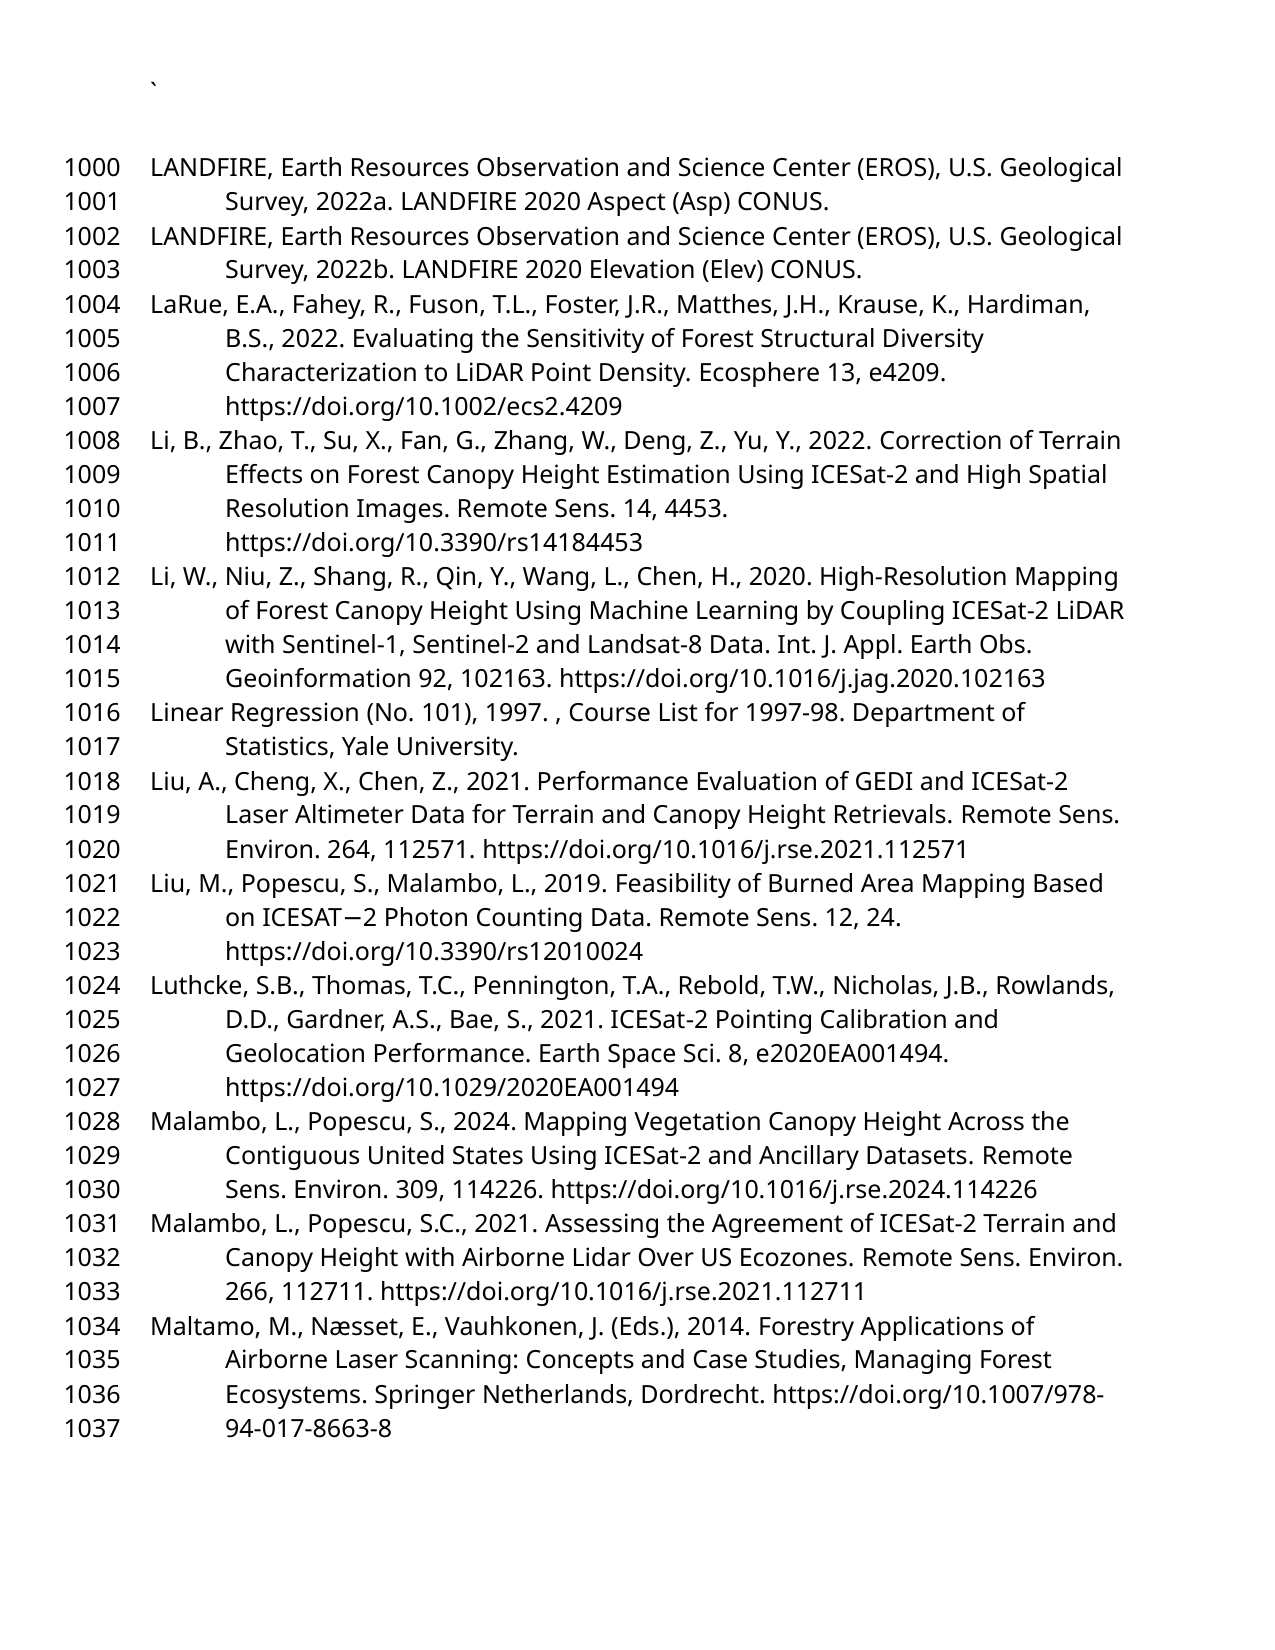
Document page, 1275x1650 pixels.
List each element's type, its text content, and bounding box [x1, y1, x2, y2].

text LaRue, E.A., Fahey, R., Fuson, T.L., Foster, J.R., Matthes, J.H., Krause, K., Hardiman, B.S., 2022. Evaluating the Sensitivity of Forest Structural Diversity Characterization to LiDAR Point Density. Ecosphere 13, e4209. https://doi.org/10.1002/ecs2.4209 [150, 286, 1125, 422]
text Liu, M., Popescu, S., Malambo, L., 2019. Feasibility of Burned Area Mapping Based on ICESAT−2 Photon Counting Data. Remote Sens. 12, 24. https://doi.org/10.3390/rs12010024 [150, 865, 1125, 967]
text LANDFIRE, Earth Resources Observation and Science Center (EROS), U.S. Geological Survey, 2022a. LANDFIRE 2020 Aspect (Asp) CONUS. [150, 150, 1125, 218]
text Liu, A., Cheng, X., Chen, Z., 2021. Performance Evaluation of GEDI and ICESat-2 Laser Altimeter Data for Terrain and Canopy Height Retrievals. Remote Sens. Environ. 264, 112571. https://doi.org/10.1016/j.rse.2021.112571 [150, 763, 1125, 865]
text Li, W., Niu, Z., Shang, R., Qin, Y., Wang, L., Chen, H., 2020. High-Resolution Mapping of Forest Canopy Height Using Machine Learning by Coupling ICESat-2 LiDAR with Sentinel-1, Sentinel-2 and Landsat-8 Data. Int. J. Appl. Earth Obs. Geoinformation 92, 102163. https://doi.org/10.1016/j.jag.2020.102163 [150, 559, 1125, 695]
text Li, B., Zhao, T., Su, X., Fan, G., Zhang, W., Deng, Z., Yu, Y., 2022. Correction of Terrain Effects on Forest Canopy Height Estimation Using ICESat-2 and High Spatial Resolution Images. Remote Sens. 14, 4453. https://doi.org/10.3390/rs14184453 [150, 422, 1125, 559]
text Maltamo, M., Næsset, E., Vauhkonen, J. (Eds.), 2014. Forestry Applications of Airborne Laser Scanning: Concepts and Case Studies, Managing Forest Ecosystems. Springer Netherlands, Dordrecht. https://doi.org/10.1007/978-94-017-8663-8 [150, 1308, 1125, 1444]
text Malambo, L., Popescu, S., 2024. Mapping Vegetation Canopy Height Across the Contiguous United States Using ICESat-2 and Ancillary Datasets. Remote Sens. Environ. 309, 114226. https://doi.org/10.1016/j.rse.2024.114226 [150, 1104, 1125, 1206]
text Malambo, L., Popescu, S.C., 2021. Assessing the Agreement of ICESat-2 Terrain and Canopy Height with Airborne Lidar Over US Ecozones. Remote Sens. Environ. 266, 112711. https://doi.org/10.1016/j.rse.2021.112711 [150, 1206, 1125, 1308]
text LANDFIRE, Earth Resources Observation and Science Center (EROS), U.S. Geological Survey, 2022b. LANDFIRE 2020 Elevation (Elev) CONUS. [150, 218, 1125, 286]
text Luthcke, S.B., Thomas, T.C., Pennington, T.A., Rebold, T.W., Nicholas, J.B., Rowlands, D.D., Gardner, A.S., Bae, S., 2021. ICESat‐2 Pointing Calibration and Geolocation Performance. Earth Space Sci. 8, e2020EA001494. https://doi.org/10.1029/2020EA001494 [150, 967, 1125, 1104]
text Linear Regression (No. 101), 1997. , Course List for 1997-98. Department of Statistics, Yale University. [150, 695, 1125, 763]
